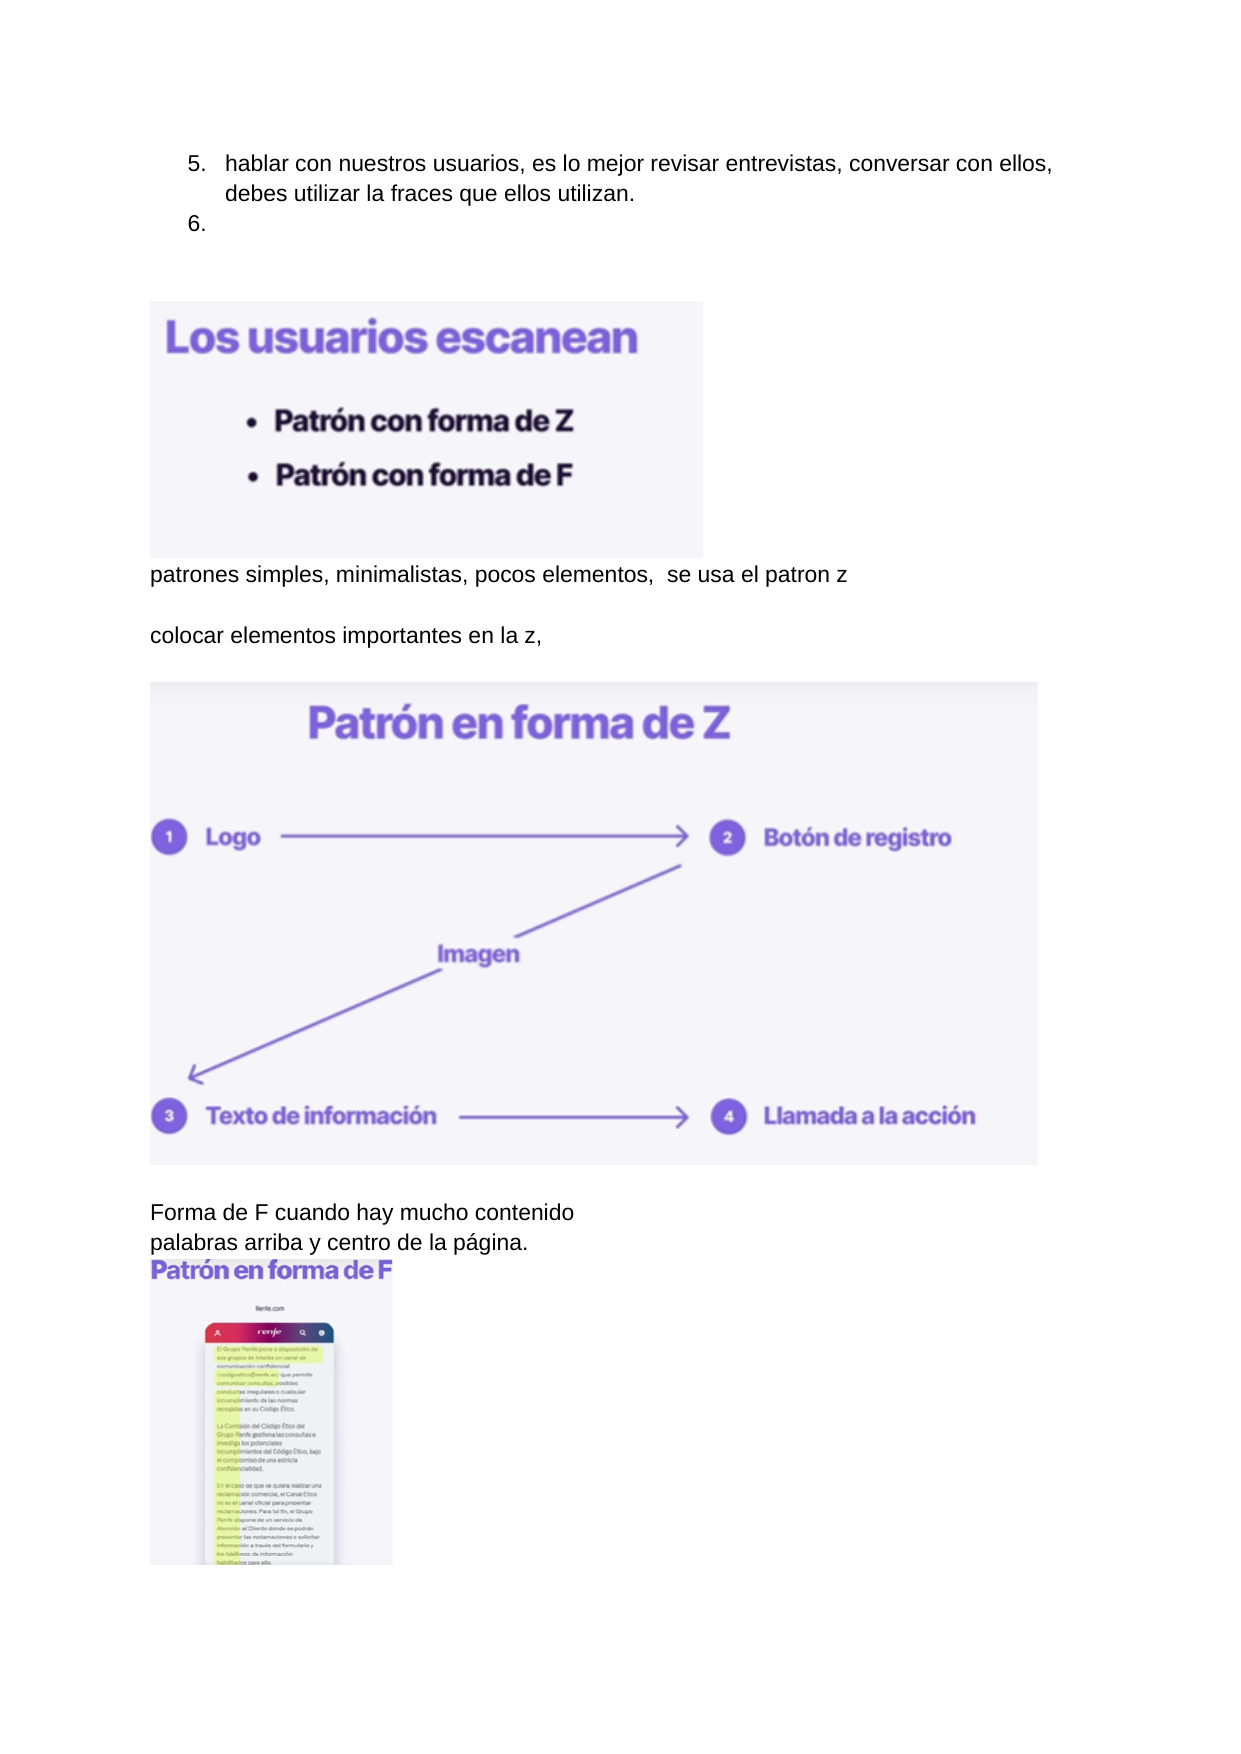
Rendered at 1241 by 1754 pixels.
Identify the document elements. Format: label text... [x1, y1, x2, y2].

text Forma de F cuando hay mucho contenido [150, 1199, 1090, 1225]
picture [150, 682, 1038, 1165]
picture [150, 301, 704, 558]
text palabras arriba y centro de la página. [150, 1229, 1090, 1255]
picture [150, 1259, 393, 1565]
list hablar con nuestros usuarios, es lo mejor revisar entrevistas, conversar con ellos, debes utilizar la fraces que ellos utilizan. [187, 150, 1090, 207]
text patrones simples, minimalistas, pocos elementos, se usa el patron z [150, 561, 1090, 587]
text colocar elementos importantes en la z, [150, 622, 1090, 648]
